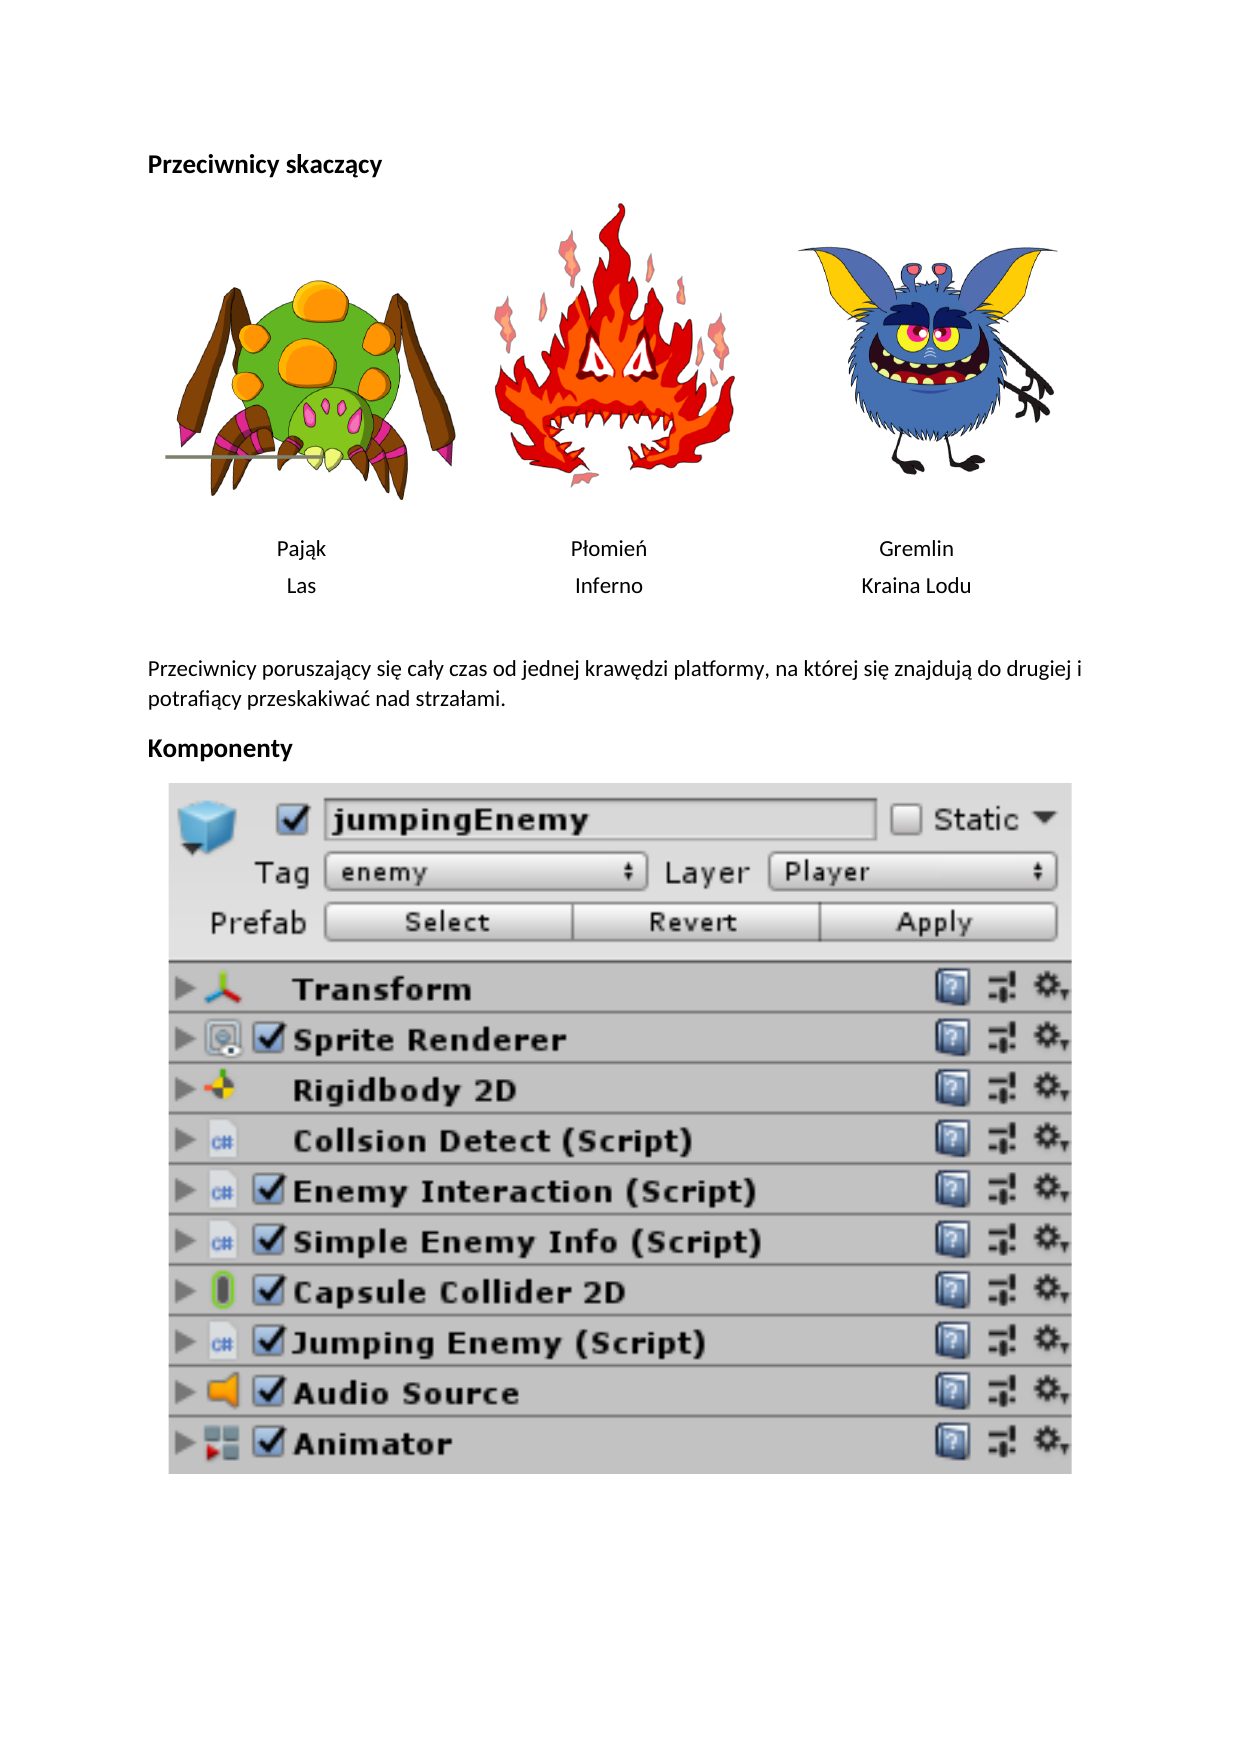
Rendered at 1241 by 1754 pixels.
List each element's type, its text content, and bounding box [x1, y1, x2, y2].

table_header Gremlin [763, 534, 1070, 568]
table_header Pająk [148, 534, 455, 568]
text Komponenty [148, 731, 1093, 764]
table_header Płomień [455, 534, 763, 568]
text Przeciwnicy skaczący [148, 148, 1093, 181]
table_cell Las [148, 568, 455, 602]
text Przeciwnicy poruszający się cały czas od jednej krawędzi platformy, na której się znajdują do drugiej i potrafiący przeskakiwać nad strzałami. [148, 654, 1093, 712]
table_cell Inferno [455, 568, 763, 602]
picture [165, 200, 1075, 516]
table_cell Kraina Lodu [763, 568, 1070, 602]
picture [168, 783, 1072, 1474]
